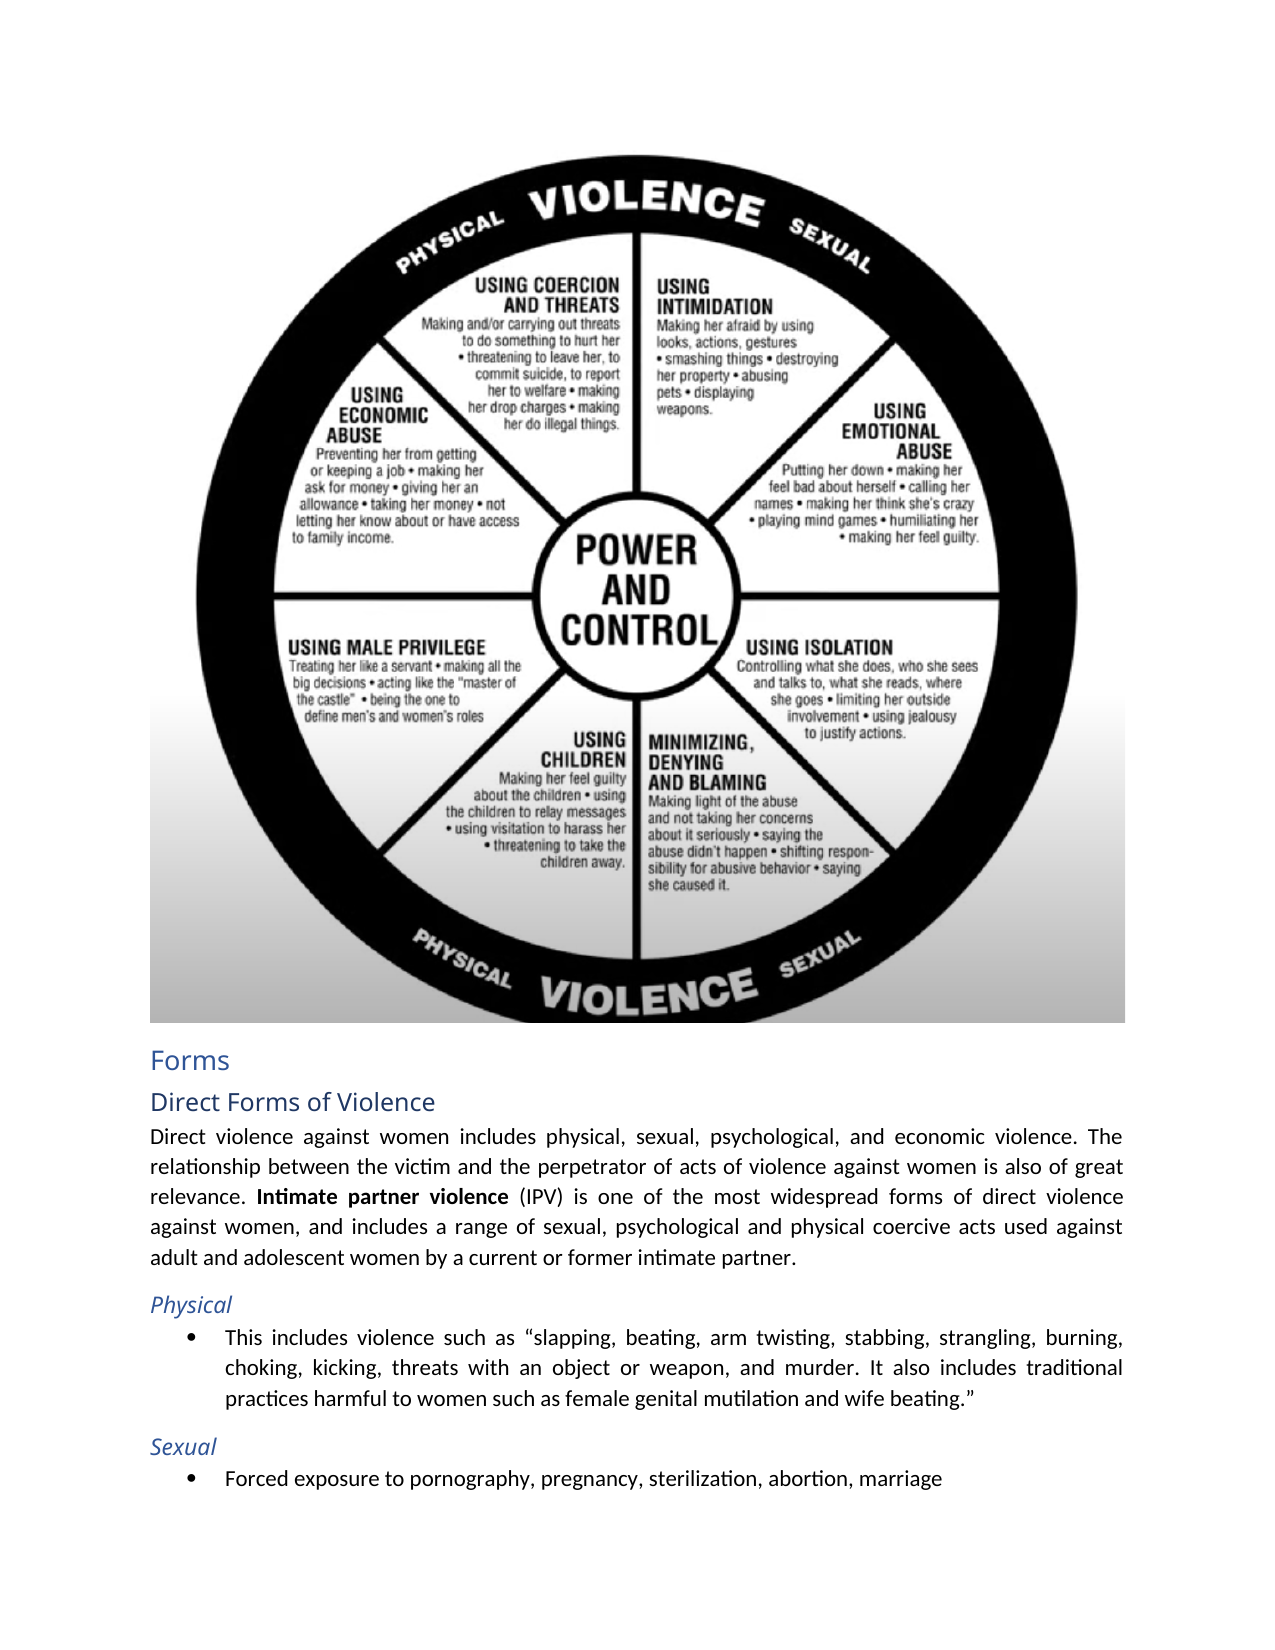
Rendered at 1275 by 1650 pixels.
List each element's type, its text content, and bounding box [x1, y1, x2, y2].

subtitle Forms [150, 1041, 1125, 1078]
list Forced exposure to pornography, pregnancy, sterilization, abortion, marriage [187, 1464, 1125, 1492]
picture [150, 150, 1125, 1023]
subtitle Sexual [150, 1431, 1125, 1462]
subtitle Direct Forms of Violence [150, 1085, 1125, 1119]
list This includes violence such as “slapping, beating, arm twisting, stabbing, strangling, burning, choking, kicking, threats with an object or weapon, and murder. It also includes traditional practices harmful to women such as female genital mutilation and wife beating.” [187, 1323, 1125, 1412]
subtitle Physical [150, 1289, 1125, 1321]
text Direct violence against women includes physical, sexual, psychological, and economic violence. The relationship between the victim and the perpetrator of acts of violence against women is also of great relevance. Intimate partner violence (IPV) is one of the most widespread forms of direct violence against women, and includes a range of sexual, psychological and physical coercive acts used against adult and adolescent women by a current or former intimate partner. [150, 1122, 1125, 1271]
